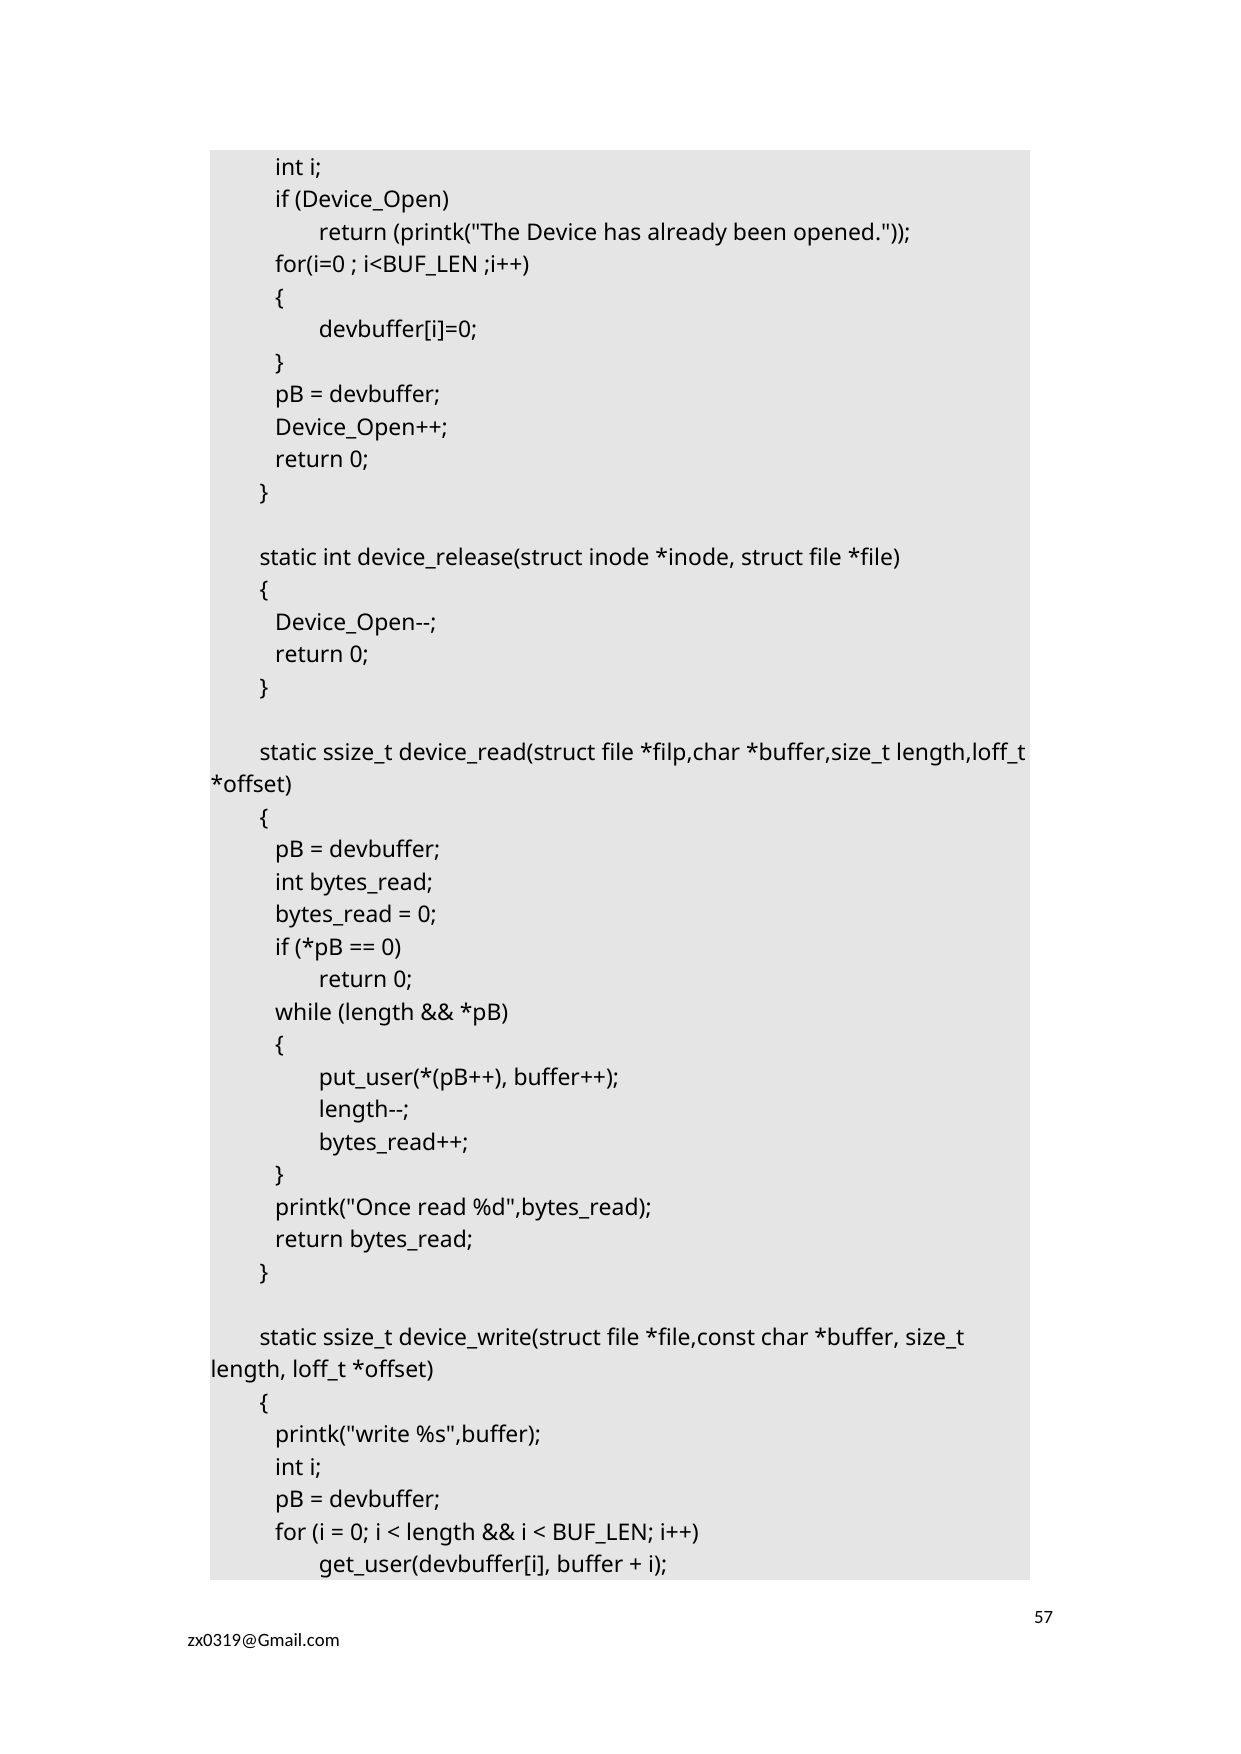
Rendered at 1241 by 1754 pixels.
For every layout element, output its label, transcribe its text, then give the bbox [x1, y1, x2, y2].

text if (Device_Open) [210, 182, 1030, 215]
text { [210, 1027, 1030, 1060]
text for (i = 0; i < length && i < BUF_LEN; i++) [210, 1515, 1030, 1547]
text pB = devbuffer; [210, 832, 1030, 865]
text int bytes_read; [210, 865, 1030, 897]
text } [210, 670, 1030, 702]
text printk("write %s",buffer); [210, 1417, 1030, 1450]
text { [210, 1385, 1030, 1417]
text { [210, 800, 1030, 832]
text return 0; [210, 637, 1030, 670]
text Device_Open++; [210, 410, 1030, 442]
text printk("Once read %d",bytes_read); [210, 1190, 1030, 1222]
text int i; [210, 150, 1030, 182]
text Device_Open--; [210, 605, 1030, 637]
text static ssize_t device_read(struct file *filp,char *buffer,size_t length,loff_t *offset) [210, 735, 1030, 800]
text int i; [210, 1450, 1030, 1482]
text return (printk("The Device has already been opened.")); [210, 215, 1030, 247]
text { [210, 572, 1030, 605]
text while (length && *pB) [210, 995, 1030, 1027]
text pB = devbuffer; [210, 1482, 1030, 1515]
text static ssize_t device_write(struct file *file,const char *buffer, size_t length, loff_t *offset) [210, 1320, 1030, 1385]
text } [210, 1255, 1030, 1287]
text for(i=0 ; i<BUF_LEN ;i++) [210, 247, 1030, 280]
text } [210, 1157, 1030, 1190]
text put_user(*(pB++), buffer++); [210, 1060, 1030, 1092]
text bytes_read++; [210, 1125, 1030, 1157]
text return 0; [210, 442, 1030, 475]
text get_user(devbuffer[i], buffer + i); [210, 1547, 1030, 1580]
text static int device_release(struct inode *inode, struct file *file) [210, 540, 1030, 572]
text pB = devbuffer; [210, 377, 1030, 410]
text length--; [210, 1092, 1030, 1125]
text devbuffer[i]=0; [210, 312, 1030, 345]
text if (*pB == 0) [210, 930, 1030, 962]
text bytes_read = 0; [210, 897, 1030, 930]
text return bytes_read; [210, 1222, 1030, 1255]
text } [210, 475, 1030, 507]
text return 0; [210, 962, 1030, 995]
text { [210, 280, 1030, 312]
text } [210, 345, 1030, 377]
